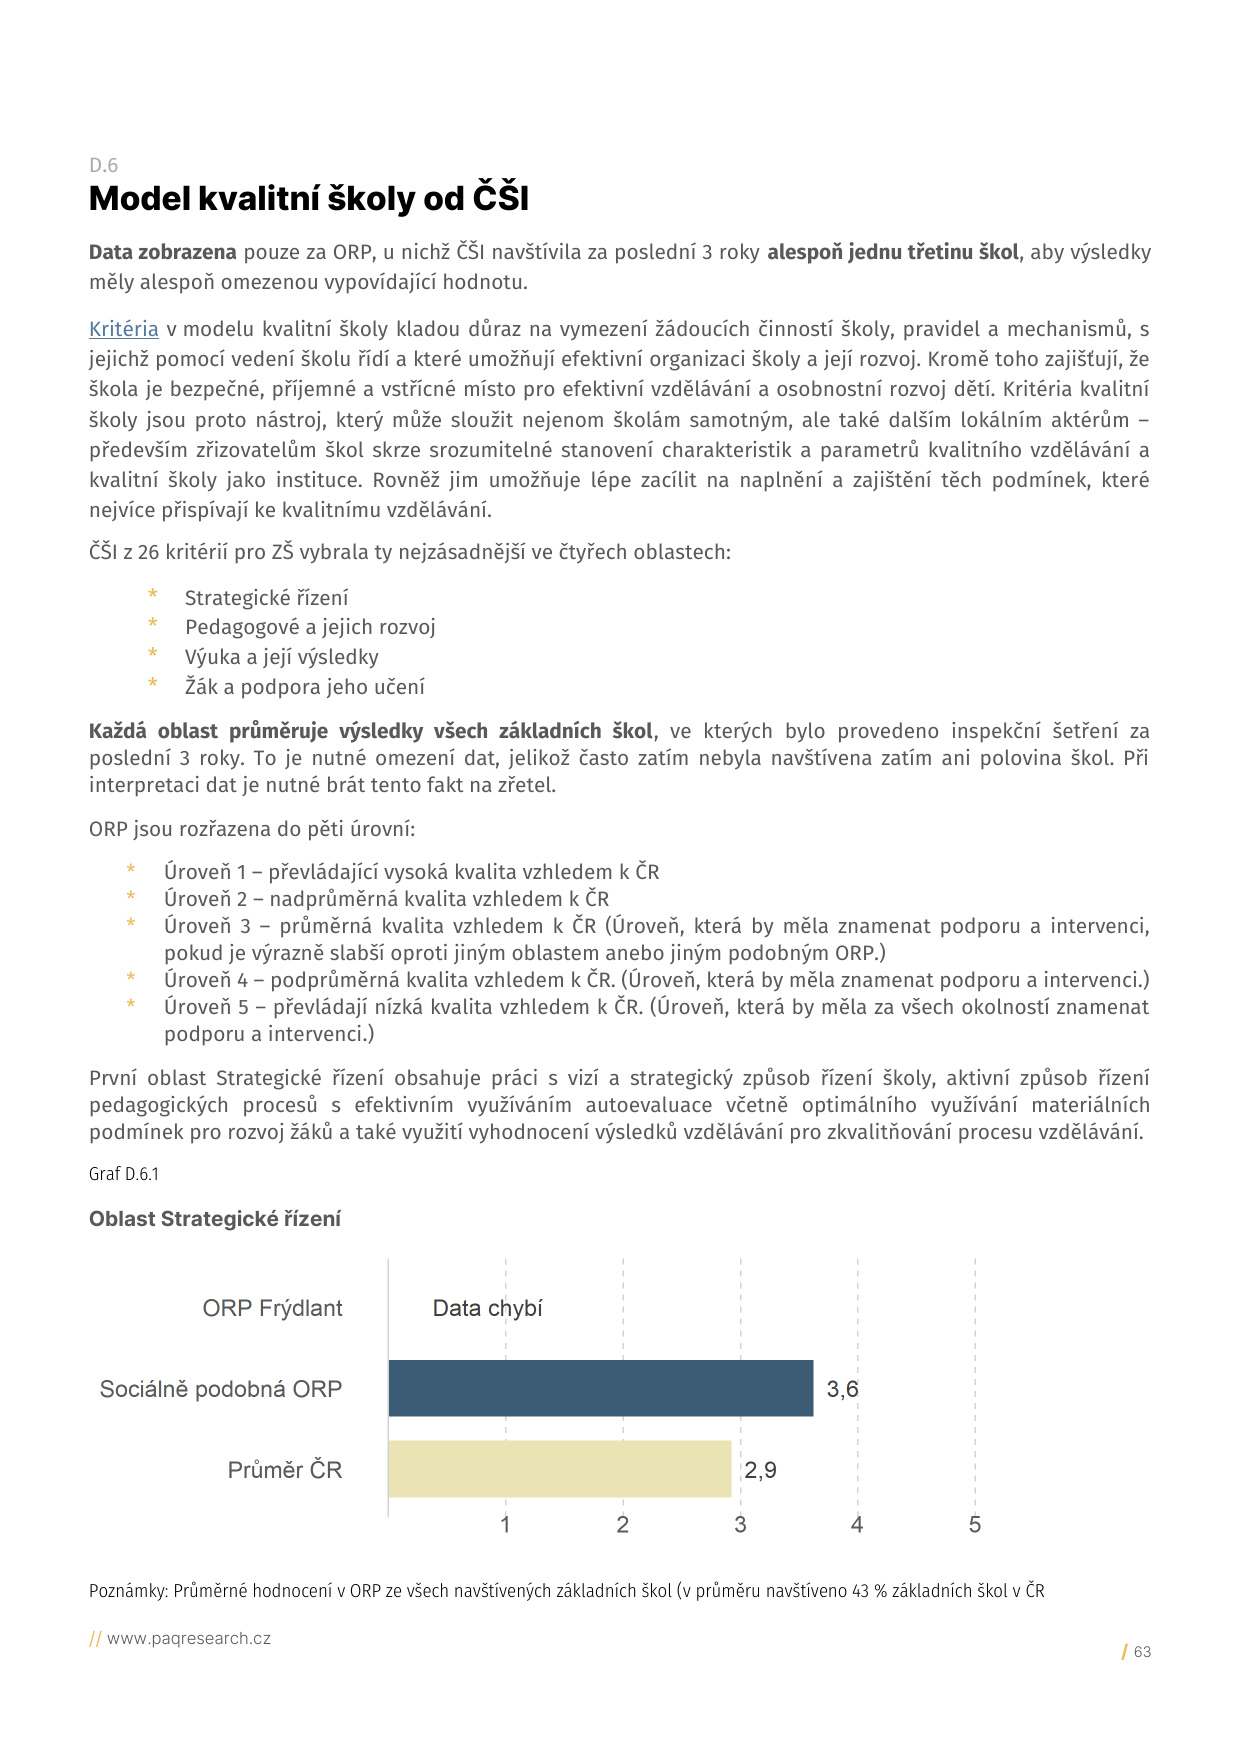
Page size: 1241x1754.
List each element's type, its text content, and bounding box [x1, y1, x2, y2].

list Úroveň 5 – převládají nízká kvalita vzhledem k ČR. (Úroveň, která by měla za všech okolností znamenat podporu a intervenci.) [126, 995, 1152, 1047]
list Žák a podpora jeho učení [148, 673, 1152, 700]
text První oblast Strategické řízení obsahuje práci s vizí a strategický způsob řízení školy, aktivní způsob řízení pedagogických procesů s efektivním využíváním autoevaluace včetně optimálního využívání materiálních podmínek pro rozvoj žáků a také využití vyhodnocení výsledků vzdělávání pro zkvalitňování procesu vzdělávání. [89, 1066, 1152, 1145]
subtitle Model kvalitní školy od ČŠI [89, 178, 1152, 218]
picture [88, 1231, 1139, 1564]
text Oblast Strategické řízení [89, 1202, 1152, 1232]
list Strategické řízení [148, 583, 1152, 611]
text ORP jsou rozřazena do pěti úrovní: [89, 817, 1152, 842]
text Poznámky: Průměrné hodnocení v ORP ze všech navštívených základních škol (v průměru navštíveno 43 % základních škol v ČR [89, 1580, 1152, 1602]
list Úroveň 1 – převládající vysoká kvalita vzhledem k ČR [126, 860, 1152, 885]
list Pedagogové a jejich rozvoj [148, 613, 1152, 641]
text Data zobrazena pouze za ORP, u nichž ČŠI navštívila za poslední 3 roky alespoň jednu třetinu škol, aby výsledky měly alespoň omezenou vypovídající hodnotu. [89, 235, 1152, 295]
list Úroveň 3 – průměrná kvalita vzhledem k ČR (Úroveň, která by měla znamenat podporu a intervenci, pokud je výrazně slabší oproti jiným oblastem anebo jiným podobným ORP.) [126, 914, 1152, 966]
list Úroveň 2 – nadprůměrná kvalita vzhledem k ČR [126, 887, 1152, 912]
text Každá oblast průměruje výsledky všech základních škol, ve kterých bylo provedeno inspekční šetření za poslední 3 roky. To je nutné omezení dat, jelikož často zatím nebyla navštívena zatím ani polovina škol. Při interpretaci dat je nutné brát tento fakt na zřetel. [89, 719, 1152, 798]
text Kritéria v modelu kvalitní školy kladou důraz na vymezení žádoucích činností školy, pravidel a mechanismů, s jejichž pomocí vedení školu řídí a které umožňují efektivní organizaci školy a její rozvoj. Kromě toho zajišťují, že škola je bezpečné, příjemné a vstřícné místo pro efektivní vzdělávání a osobnostní rozvoj dětí. Kritéria kvalitní školy jsou proto nástroj, který může sloužit nejenom školám samotným, ale také dalším lokálním aktérům – především zřizovatelům škol skrze srozumitelné stanovení charakteristik a parametrů kvalitního vzdělávání a kvalitní školy jako instituce. Rovněž jim umožňuje lépe zacílit na naplnění a zajištění těch podmínek, které nejvíce přispívají ke kvalitnímu vzdělávání. [89, 312, 1152, 523]
text ČŠI z 26 kritérií pro ZŠ vybrala ty nejzásadnější ve čtyřech oblastech: [89, 540, 1152, 565]
text D.6 [89, 148, 1152, 178]
list Výuka a její výsledky [148, 643, 1152, 670]
list Úroveň 4 – podprůměrná kvalita vzhledem k ČR. (Úroveň, která by měla znamenat podporu a intervenci.) [126, 968, 1152, 993]
text Graf D.6.1 [89, 1163, 1152, 1186]
